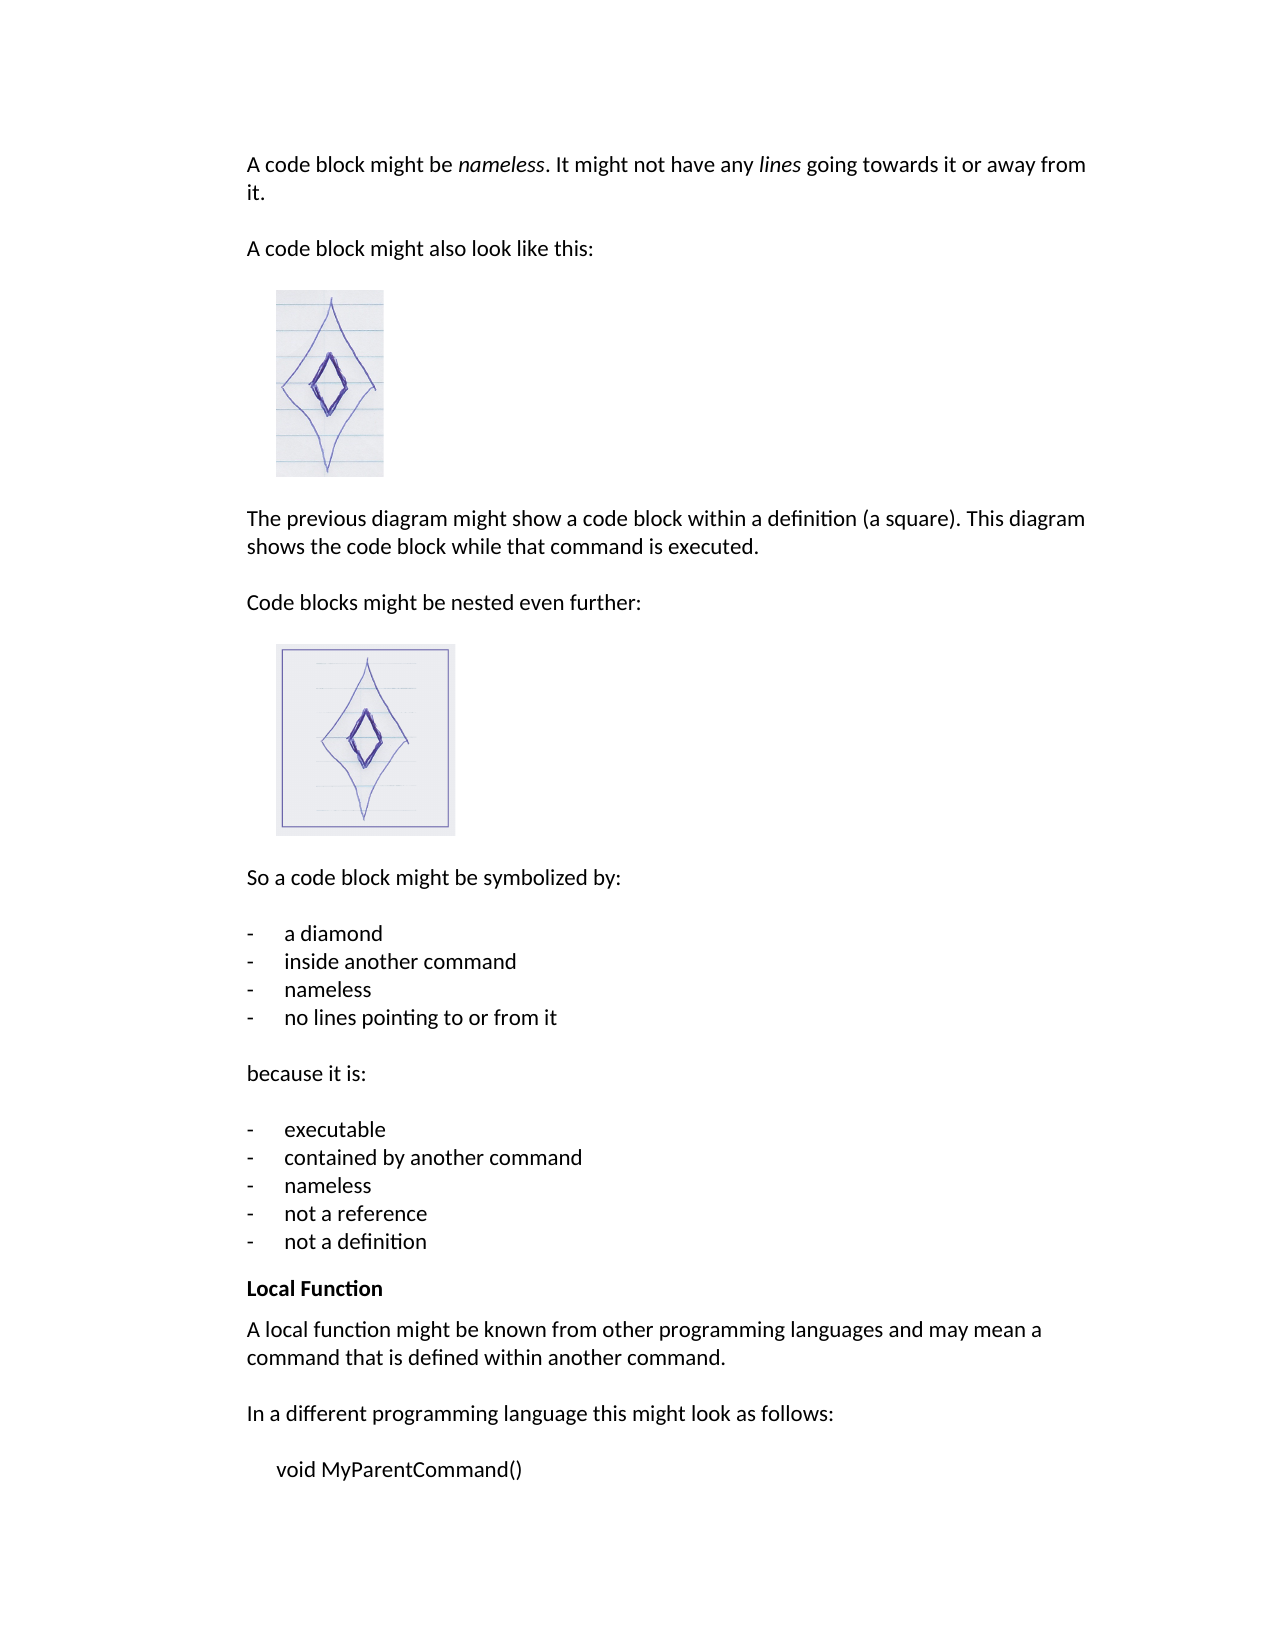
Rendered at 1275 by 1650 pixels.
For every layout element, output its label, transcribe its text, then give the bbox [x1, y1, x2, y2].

list inside another command [247, 947, 1087, 975]
text Code blocks might be nested even further: [247, 588, 1087, 616]
picture [276, 290, 384, 477]
text because it is: [247, 1059, 1087, 1087]
list executable [247, 1115, 1087, 1143]
text A code block might be nameless. It might not have any lines going towards it or away from it. [247, 150, 1087, 206]
text A local function might be known from other programming languages and may mean a command that is defined within another command. [247, 1315, 1087, 1371]
list a diamond [247, 919, 1087, 947]
list not a definition [247, 1227, 1087, 1256]
text In a different programming language this might look as follows: [247, 1399, 1087, 1427]
list not a reference [247, 1199, 1087, 1227]
picture [276, 644, 456, 836]
text So a code block might be symbolized by: [247, 863, 1087, 891]
list nameless [247, 1171, 1087, 1199]
list nameless [247, 975, 1087, 1003]
list contained by another command [247, 1143, 1087, 1171]
list no lines pointing to or from it [247, 1003, 1087, 1031]
subtitle Local Function [247, 1274, 1087, 1302]
text void MyParentCommand() [276, 1455, 1087, 1483]
text The previous diagram might show a code block within a definition (a square). This diagram shows the code block while that command is executed. [247, 504, 1087, 560]
text A code block might also look like this: [247, 234, 1087, 262]
